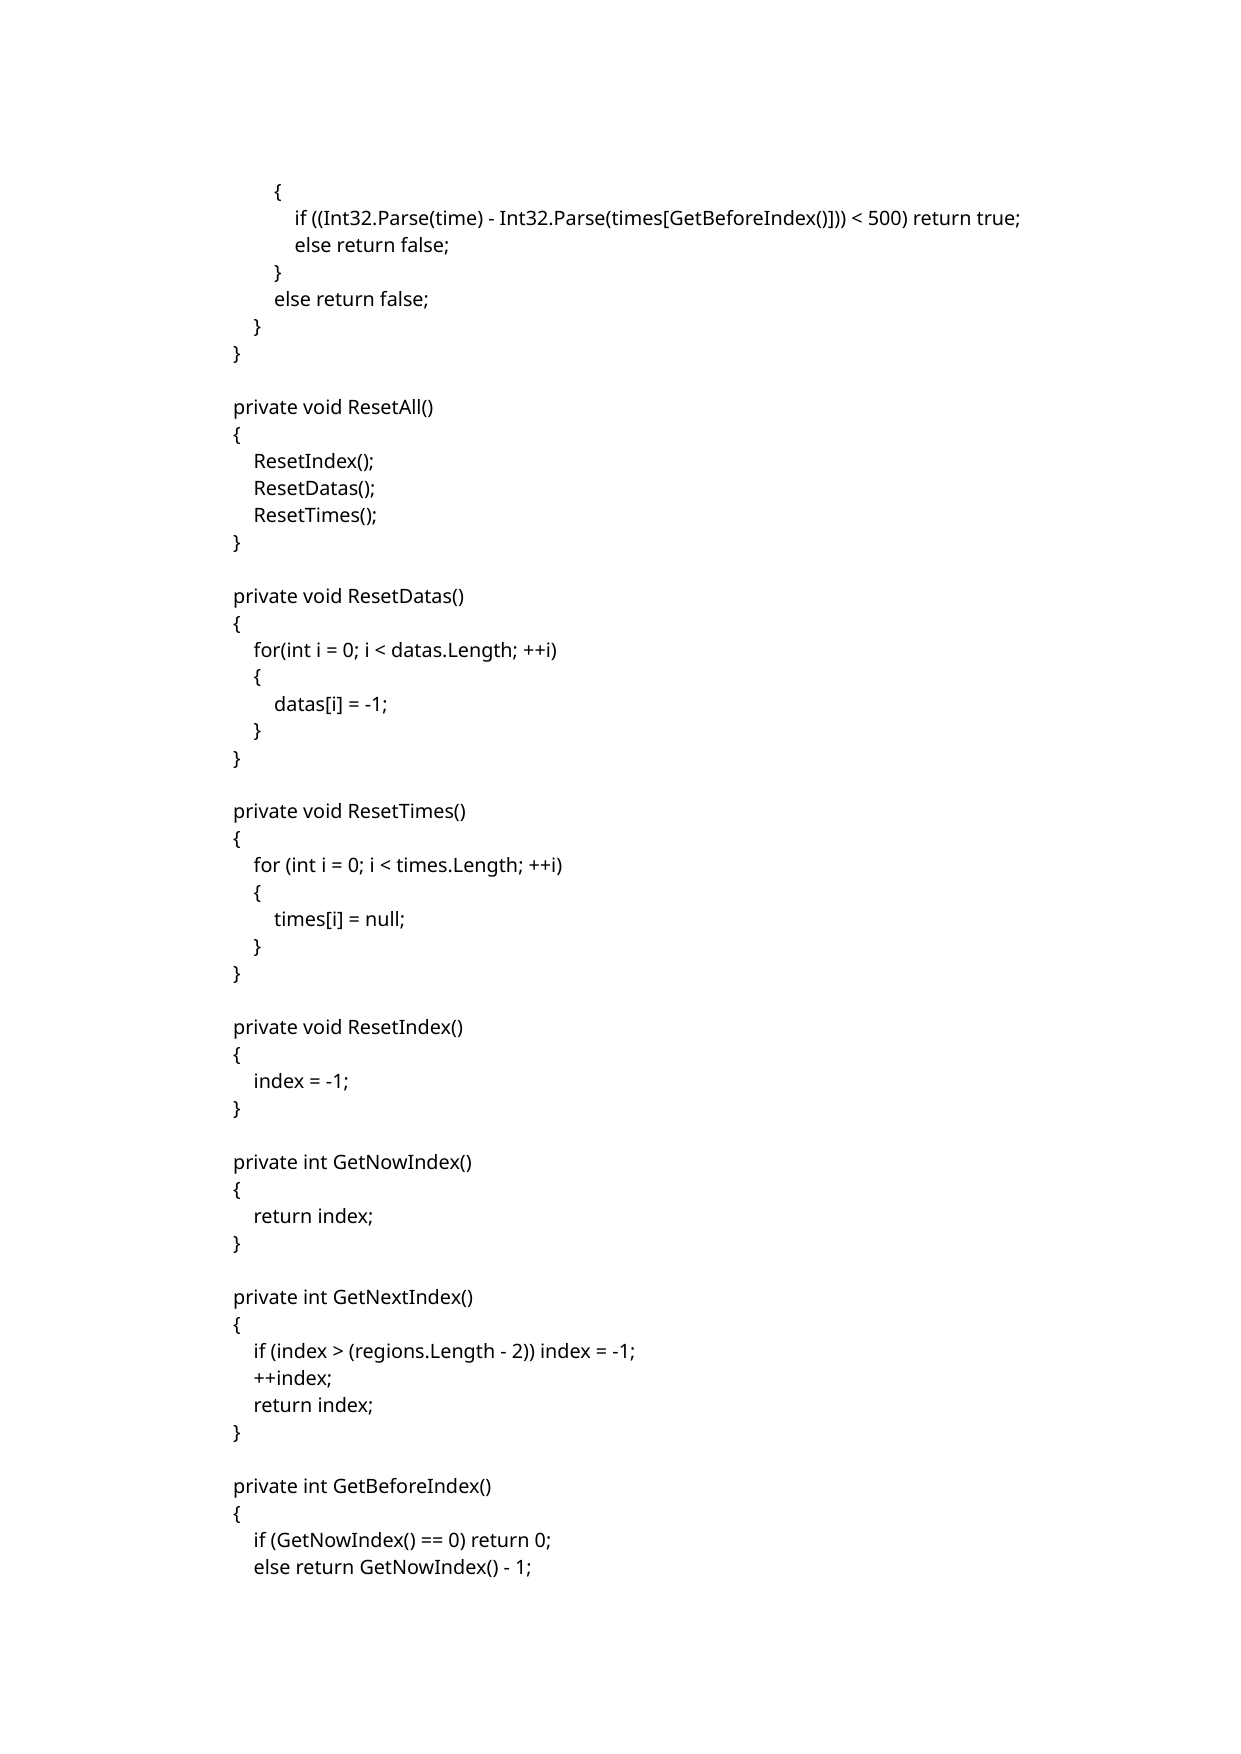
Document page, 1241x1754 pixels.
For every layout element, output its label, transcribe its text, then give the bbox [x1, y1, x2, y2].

text for(int i = 0; i < datas.Length; ++i) [212, 636, 1090, 663]
text } [212, 717, 1090, 744]
text { [212, 177, 1090, 204]
text { [212, 825, 1090, 852]
text if (index > (regions.Length - 2)) index = -1; [212, 1337, 1090, 1364]
text private void ResetTimes() [212, 798, 1090, 825]
text return index; [212, 1202, 1090, 1229]
text private int GetNowIndex() [212, 1148, 1090, 1175]
text } [212, 1229, 1090, 1256]
text private void ResetIndex() [212, 1013, 1090, 1041]
text } [212, 1418, 1090, 1445]
text } [212, 1094, 1090, 1121]
text else return false; [212, 285, 1090, 312]
text } [212, 959, 1090, 987]
text } [212, 312, 1090, 339]
text datas[i] = -1; [212, 690, 1090, 717]
text if (GetNowIndex() == 0) return 0; [212, 1526, 1090, 1553]
text { [212, 420, 1090, 447]
text { [212, 1499, 1090, 1526]
text for (int i = 0; i < times.Length; ++i) [212, 852, 1090, 879]
text else return GetNowIndex() - 1; [212, 1553, 1090, 1580]
text } [212, 339, 1090, 366]
text private int GetNextIndex() [212, 1283, 1090, 1310]
text ResetDatas(); [212, 474, 1090, 501]
text private void ResetDatas() [212, 582, 1090, 609]
text private int GetBeforeIndex() [212, 1472, 1090, 1499]
text { [212, 1175, 1090, 1202]
text return index; [212, 1391, 1090, 1418]
text ++index; [212, 1364, 1090, 1391]
text private void ResetAll() [212, 393, 1090, 420]
text times[i] = null; [212, 906, 1090, 933]
text { [212, 1310, 1090, 1337]
text ResetTimes(); [212, 501, 1090, 528]
text { [212, 879, 1090, 906]
text { [212, 609, 1090, 636]
text index = -1; [212, 1067, 1090, 1094]
text } [212, 744, 1090, 771]
text } [212, 528, 1090, 555]
text ResetIndex(); [212, 447, 1090, 474]
text { [212, 663, 1090, 690]
text } [212, 258, 1090, 285]
text { [212, 1041, 1090, 1067]
text } [212, 933, 1090, 959]
text if ((Int32.Parse(time) - Int32.Parse(times[GetBeforeIndex()])) < 500) return true; [212, 204, 1090, 231]
text else return false; [212, 231, 1090, 258]
